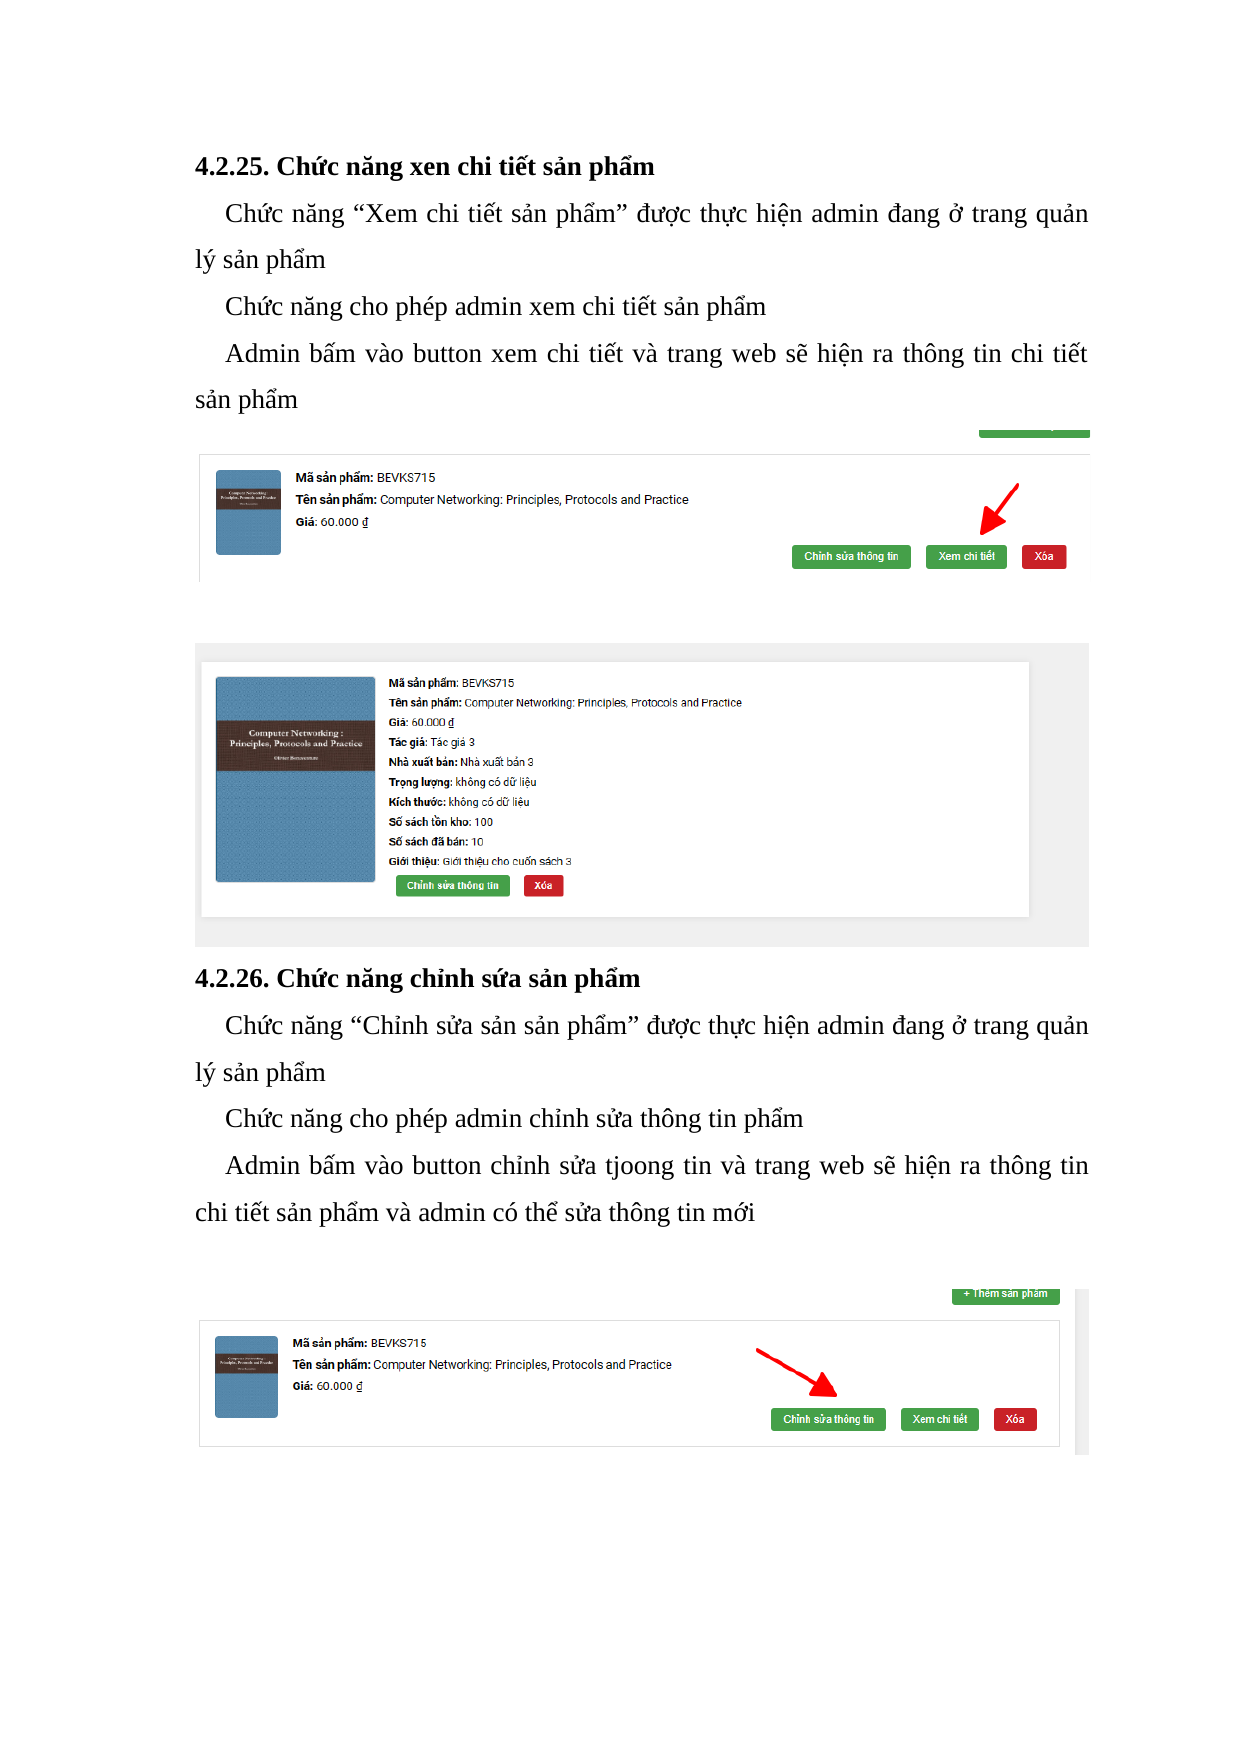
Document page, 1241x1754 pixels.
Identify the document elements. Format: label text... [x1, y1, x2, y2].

text Chức năng cho phép admin chỉnh sửa thông tin phẩm [195, 1103, 1090, 1134]
text Chức năng cho phép admin xem chi tiết sản phẩm [195, 290, 1090, 321]
picture [195, 430, 1091, 582]
text Chức năng “Xem chi tiết sản phẩm” được thực hiện admin đang ở trang quản lý sản phẩm [195, 197, 1090, 274]
picture [195, 643, 1089, 947]
subtitle 4.2.25. Chức năng xen chi tiết sản phẩm [195, 150, 1090, 181]
subtitle 4.2.26. Chức năng chỉnh sứa sản phẩm [195, 963, 1090, 994]
text Admin bấm vào button xem chi tiết và trang web sẽ hiện ra thông tin chi tiết sản phẩm [195, 337, 1090, 414]
text Admin bấm vào button chỉnh sửa tjoong tin và trang web sẽ hiện ra thông tin chi tiết sản phẩm và admin có thể sửa thông tin mới [195, 1149, 1090, 1227]
text Chức năng “Chỉnh sửa sản sản phẩm” được thực hiện admin đang ở trang quản lý sản phẩm [195, 1009, 1090, 1087]
picture [195, 1289, 1089, 1455]
